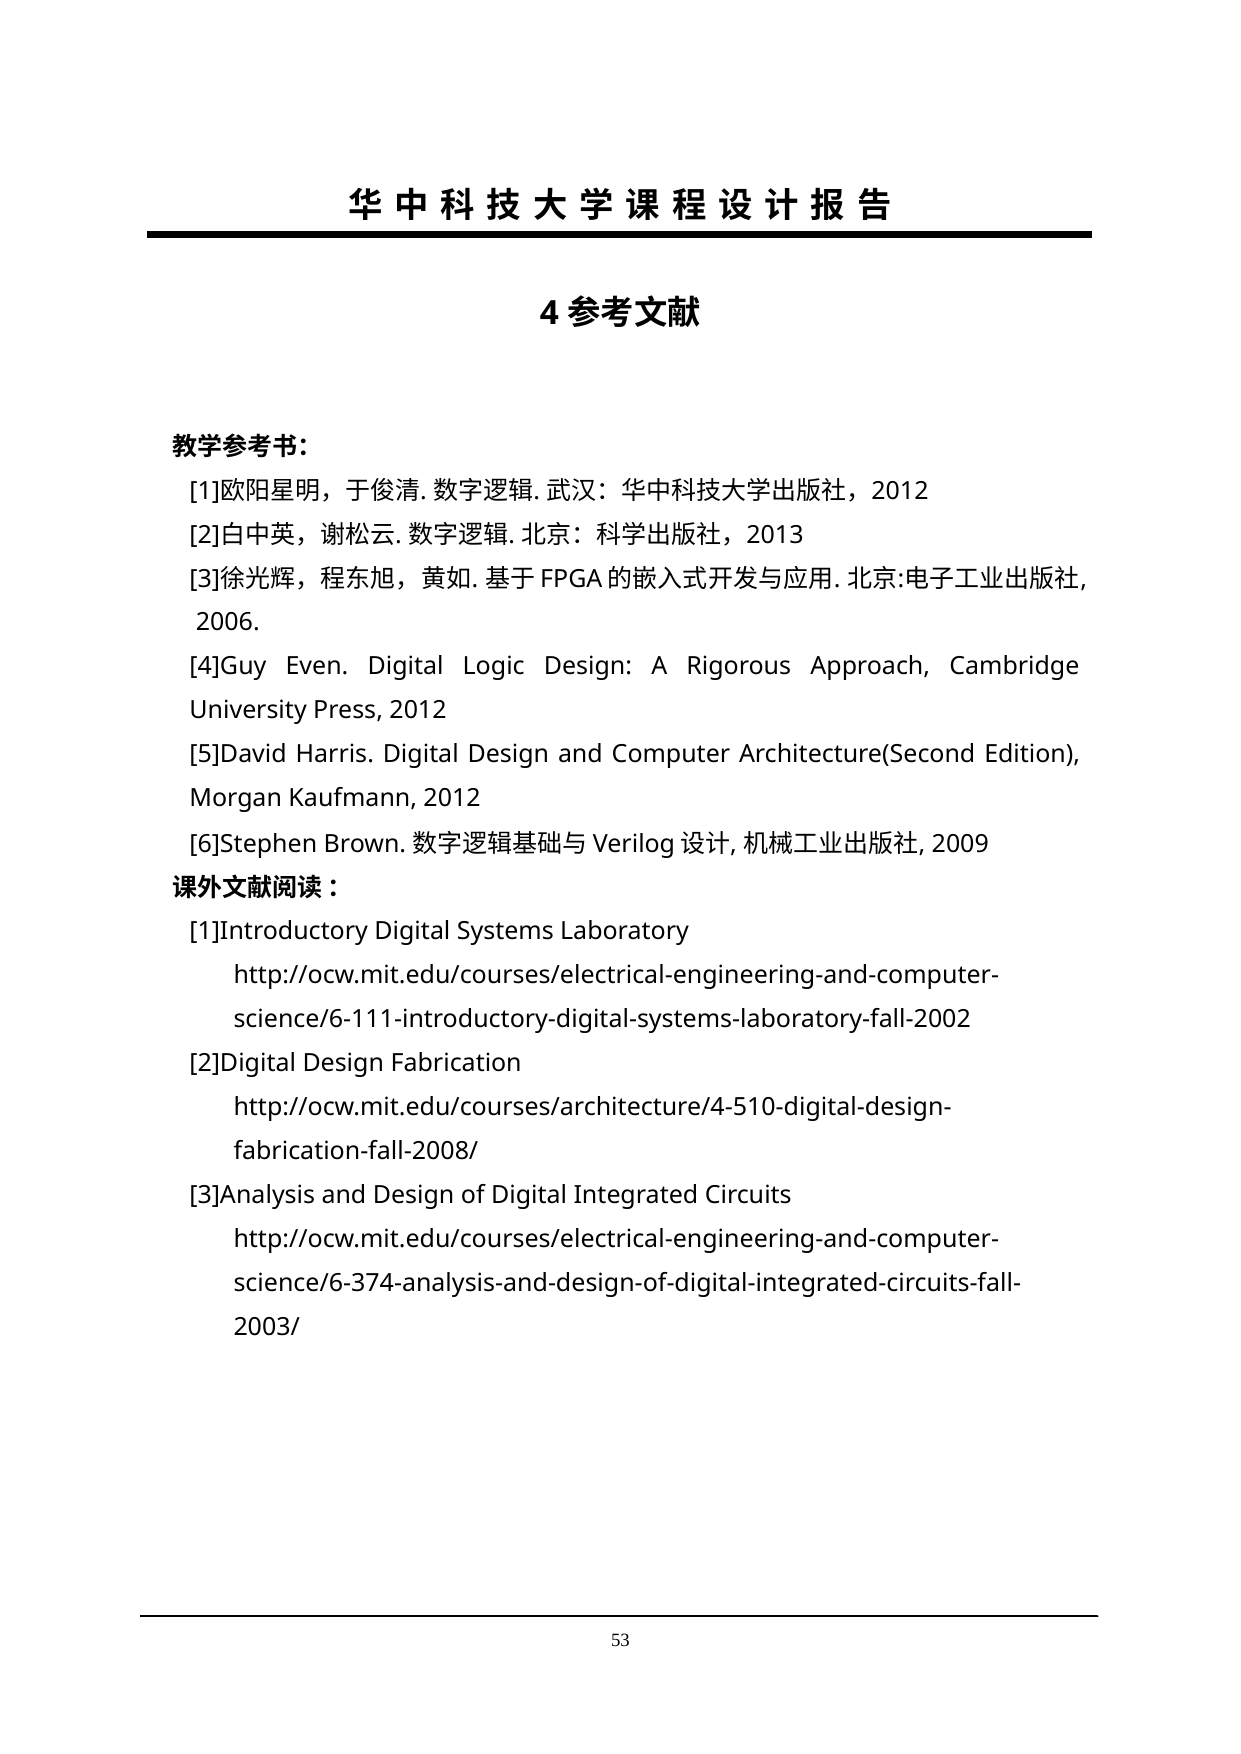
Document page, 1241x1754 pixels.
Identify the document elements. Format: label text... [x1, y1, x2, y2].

text 教学参考书： [159, 423, 1081, 467]
text [1]欧阳星明，于俊清. 数字逻辑. 武汉：华中科技大学出版社，2012 [189, 467, 1081, 511]
text http://ocw.mit.edu/courses/electrical-engineering-and-computer-science/6-111-introductory-digital-systems-laboratory-fall-2002 [233, 951, 1081, 1039]
text [2]Digital Design Fabrication [189, 1039, 1081, 1083]
text 课外文献阅读 ： [159, 863, 1081, 907]
text [5]David Harris. Digital Design and Computer Architecture(Second Edition), Morgan Kaufmann, 2012 [189, 731, 1081, 819]
text [1]Introductory Digital Systems Laboratory [189, 907, 1081, 951]
text http://ocw.mit.edu/courses/electrical-engineering-and-computer-science/6-374-analysis-and-design-of-digital-integrated-circuits-fall-2003/ [233, 1216, 1081, 1348]
text [2]白中英，谢松云. 数字逻辑. 北京：科学出版社，2013 [189, 511, 1081, 555]
text http://ocw.mit.edu/courses/architecture/4-510-digital-design-fabrication-fall-2008/ [233, 1083, 1081, 1172]
text [3]徐光辉，程东旭，黄如. 基于FPGA的嵌入式开发与应用. 北京:电子工业出版社, 2006. [189, 555, 1081, 643]
subtitle 4 参考文献 [159, 266, 1081, 354]
text [4]Guy Even. Digital Logic Design: A Rigorous Approach, Cambridge University Press, 2012 [189, 643, 1081, 731]
text [6]Stephen Brown. 数字逻辑基础与Verilog设计, 机械工业出版社, 2009 [189, 819, 1081, 863]
text [3]Analysis and Design of Digital Integrated Circuits [189, 1172, 1081, 1216]
